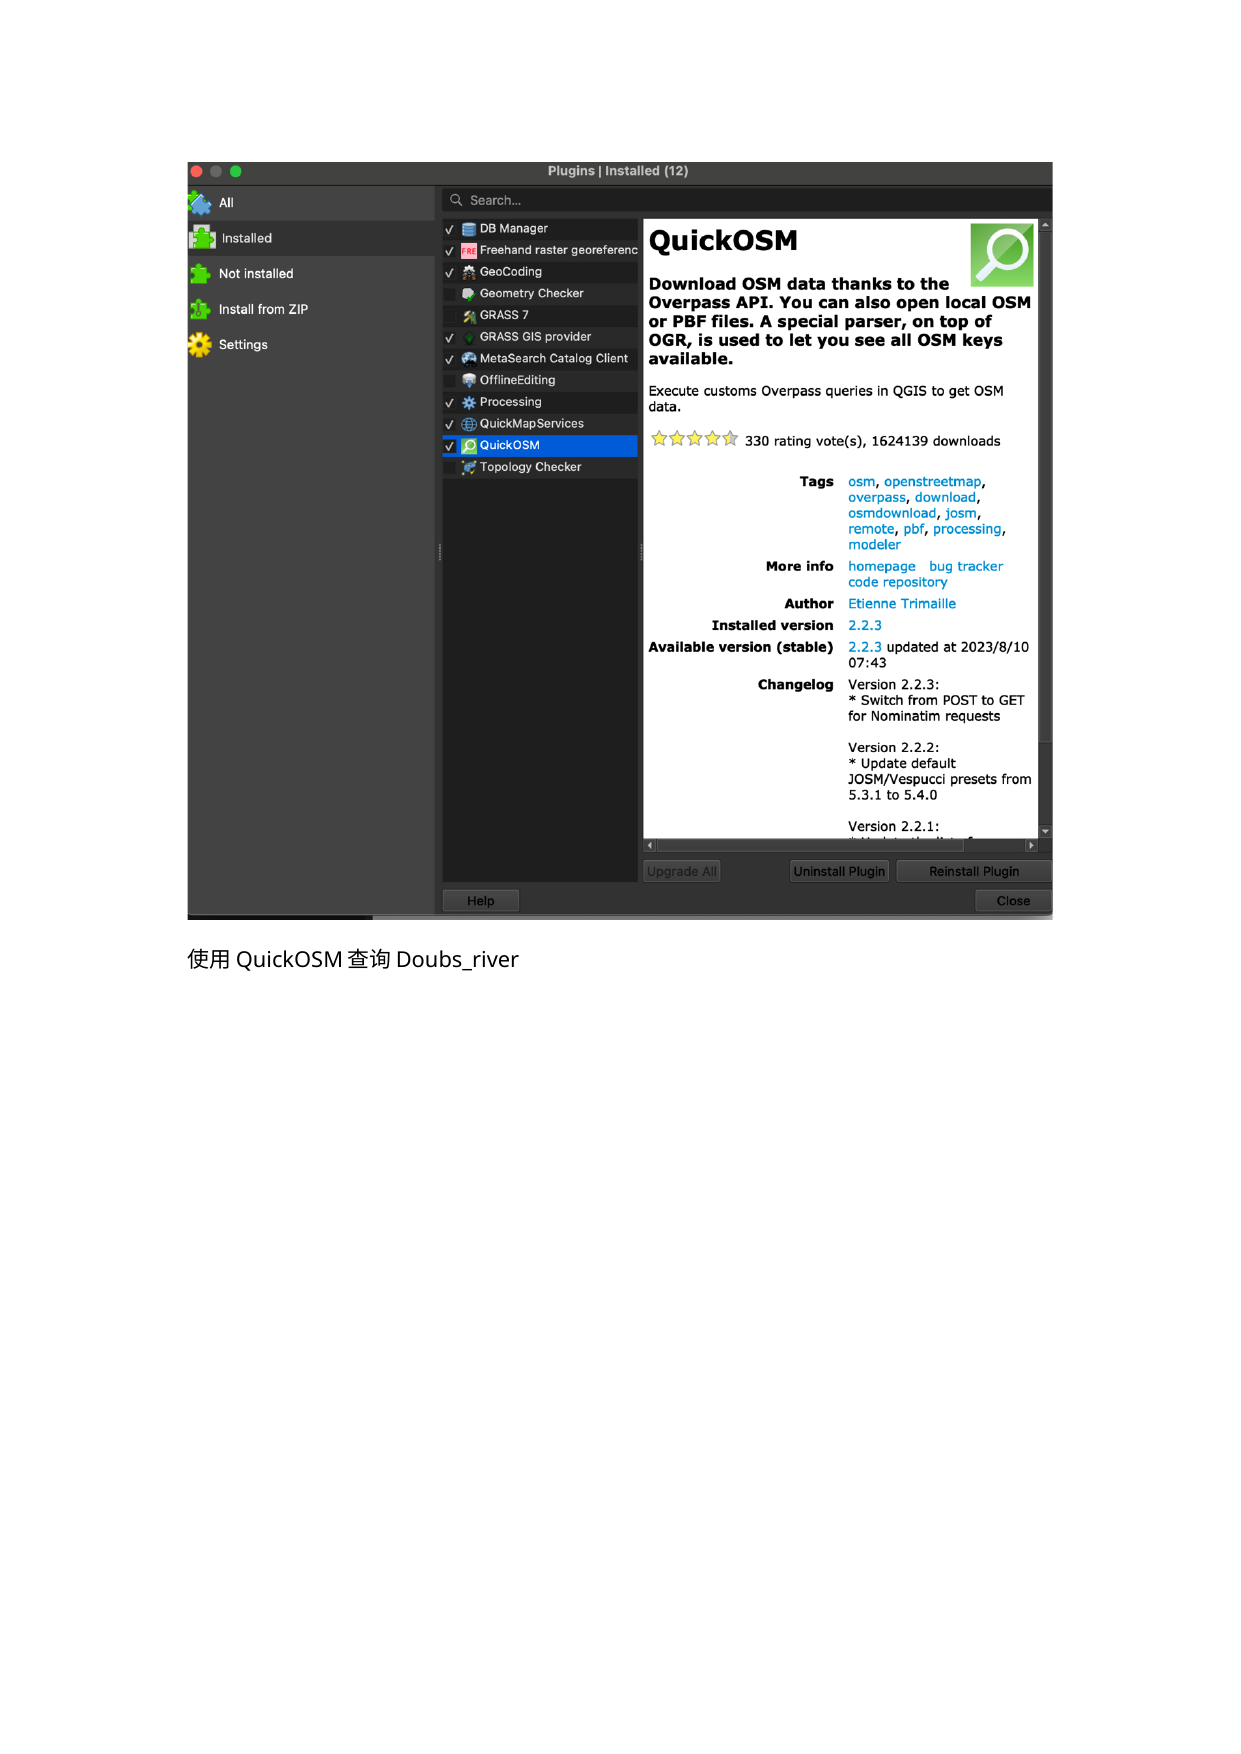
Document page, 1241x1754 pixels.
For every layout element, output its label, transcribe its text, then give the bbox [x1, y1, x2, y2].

text 使用QuickOSM查询Doubs_river [187, 942, 1053, 974]
picture [187, 162, 1053, 920]
